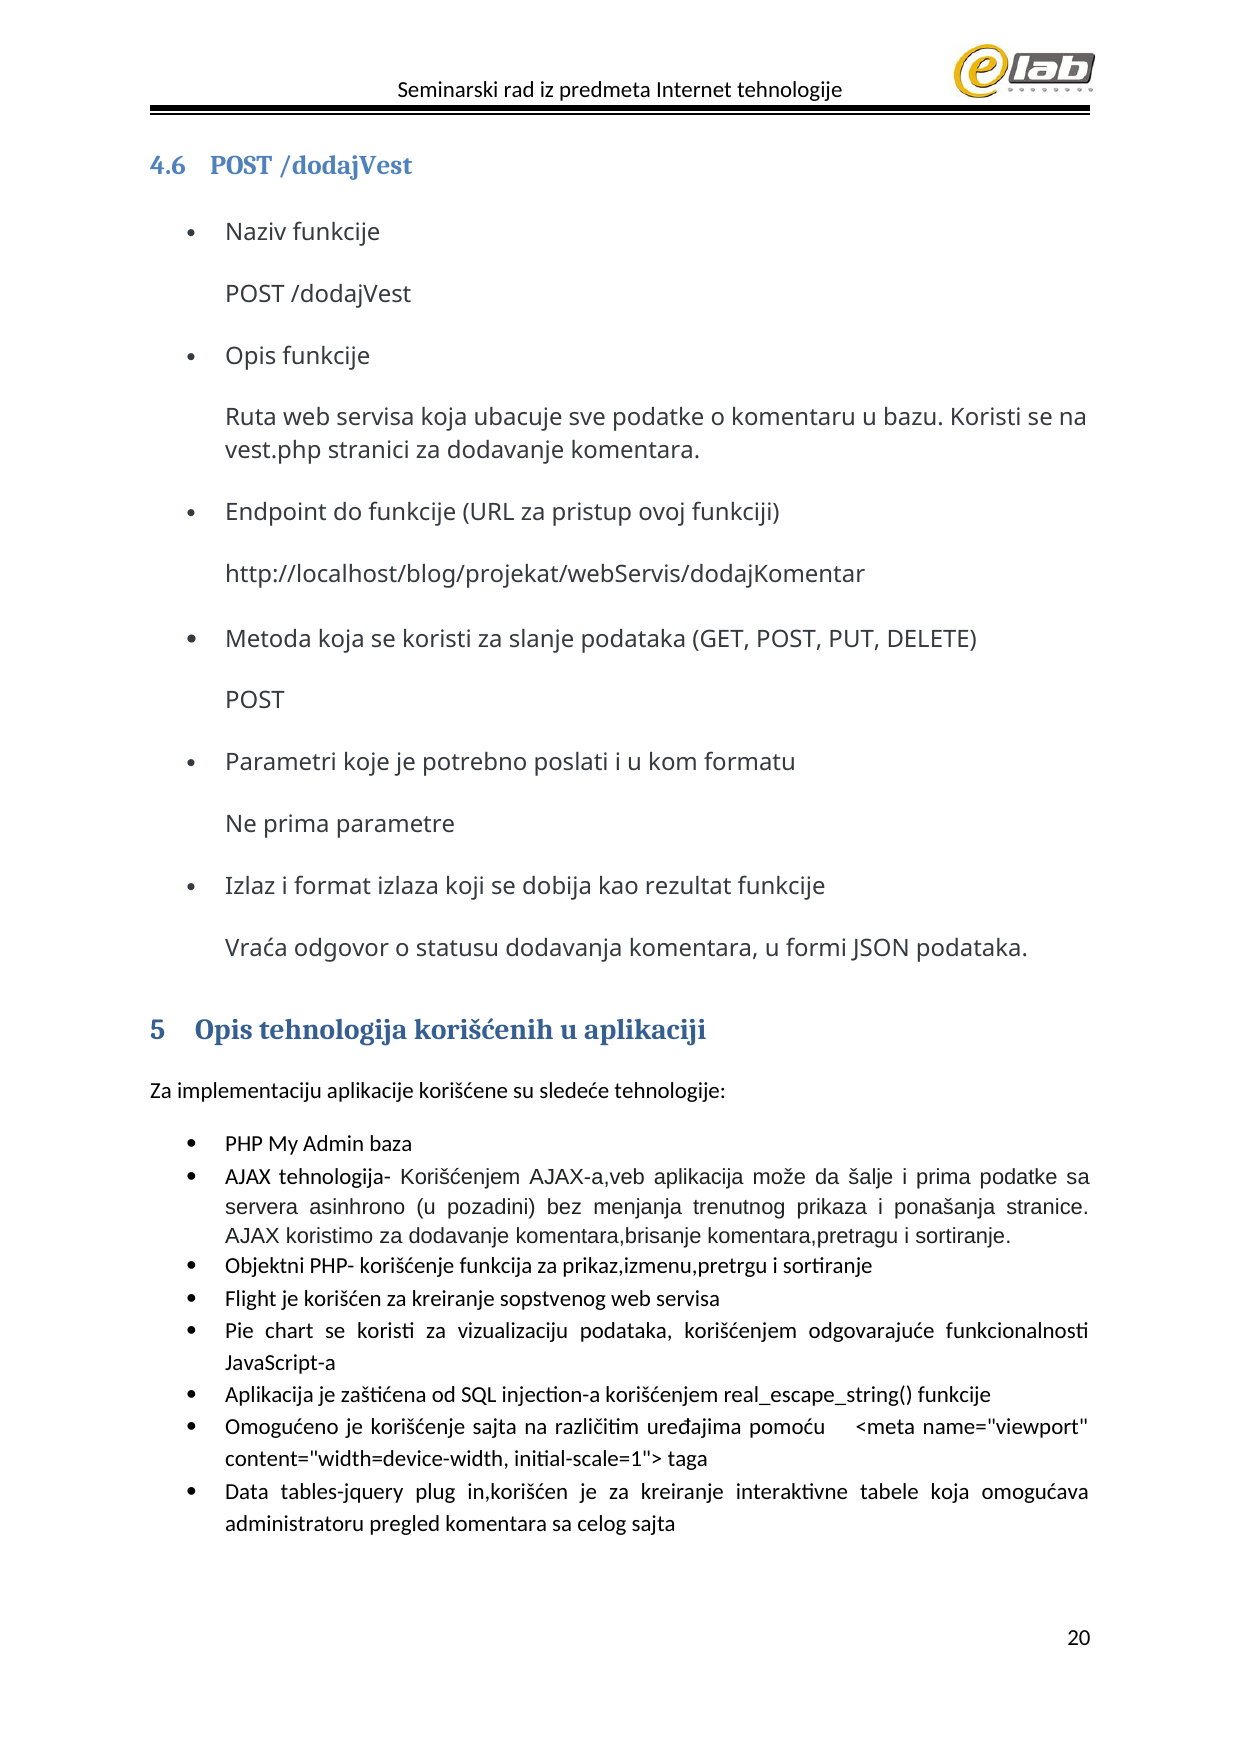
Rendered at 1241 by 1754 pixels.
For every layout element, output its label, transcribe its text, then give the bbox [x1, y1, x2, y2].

subtitle Opis tehnologija korišćenih u aplikaciji [150, 1013, 1090, 1047]
list Naziv funkcije [187, 215, 1090, 247]
list Metoda koja se koristi za slanje podataka (GET, POST, PUT, DELETE) [187, 622, 1090, 654]
list Objektni PHP- korišćenje funkcija za prikaz,izmenu,pretrgu i sortiranje [187, 1251, 1090, 1279]
list Opis funkcije [187, 338, 1090, 371]
list Aplikacija je zaštićena od SQL injection-a korišćenjem real_escape_string() funkcije [187, 1380, 1090, 1408]
text Ruta web servisa koja ubacuje sve podatke o komentaru u bazu. Koristi se na vest.php stranici za dodavanje komentara. [225, 400, 1090, 465]
picture [951, 44, 1096, 98]
text Ne prima parametre [225, 807, 1090, 839]
text Vraća odgovor o statusu dodavanja komentara, u formi JSON podataka. [225, 930, 1090, 963]
text Za implementaciju aplikacije korišćene su sledeće tehnologije: [150, 1077, 1090, 1104]
list Flight je korišćen za kreiranje sopstvenog web servisa [187, 1284, 1090, 1312]
list Parametri koje je potrebno poslati i u kom formatu [187, 745, 1090, 778]
list http://localhost/blog/projekat/webServis/dodajKomentar [225, 556, 1090, 589]
list Omogućeno je korišćenje sajta na različitim uređajima pomoću <meta name="viewport" content="width=device-width, initial-scale=1"> taga [187, 1412, 1090, 1473]
list Izlaz i format izlaza koji se dobija kao rezultat funkcije [187, 869, 1090, 901]
list Pie chart se koristi za vizualizaciju podataka, korišćenjem odgovarajuće funkcionalnosti JavaScript-a [187, 1316, 1090, 1376]
list AJAX tehnologija- Korišćenjem AJAX-a,veb aplikacija može da šalje i prima podatke sa servera asinhrono (u pozadini) bez menjanja trenutnog prikaza i ponašanja stranice. AJAX koristimo za dodavanje komentara,brisanje komentara,pretragu i sortiranje. [187, 1162, 1090, 1248]
subtitle POST /dodajVest [150, 150, 1090, 181]
text POST [225, 683, 1090, 716]
list PHP My Admin baza [187, 1129, 1090, 1158]
list Endpoint do funkcije (URL za pristup ovoj funkciji) [187, 494, 1090, 527]
text POST /dodajVest [225, 277, 1090, 309]
list Data tables-jquery plug in,korišćen je za kreiranje interaktivne tabele koja omogućava administratoru pregled komentara sa celog sajta [187, 1477, 1090, 1537]
